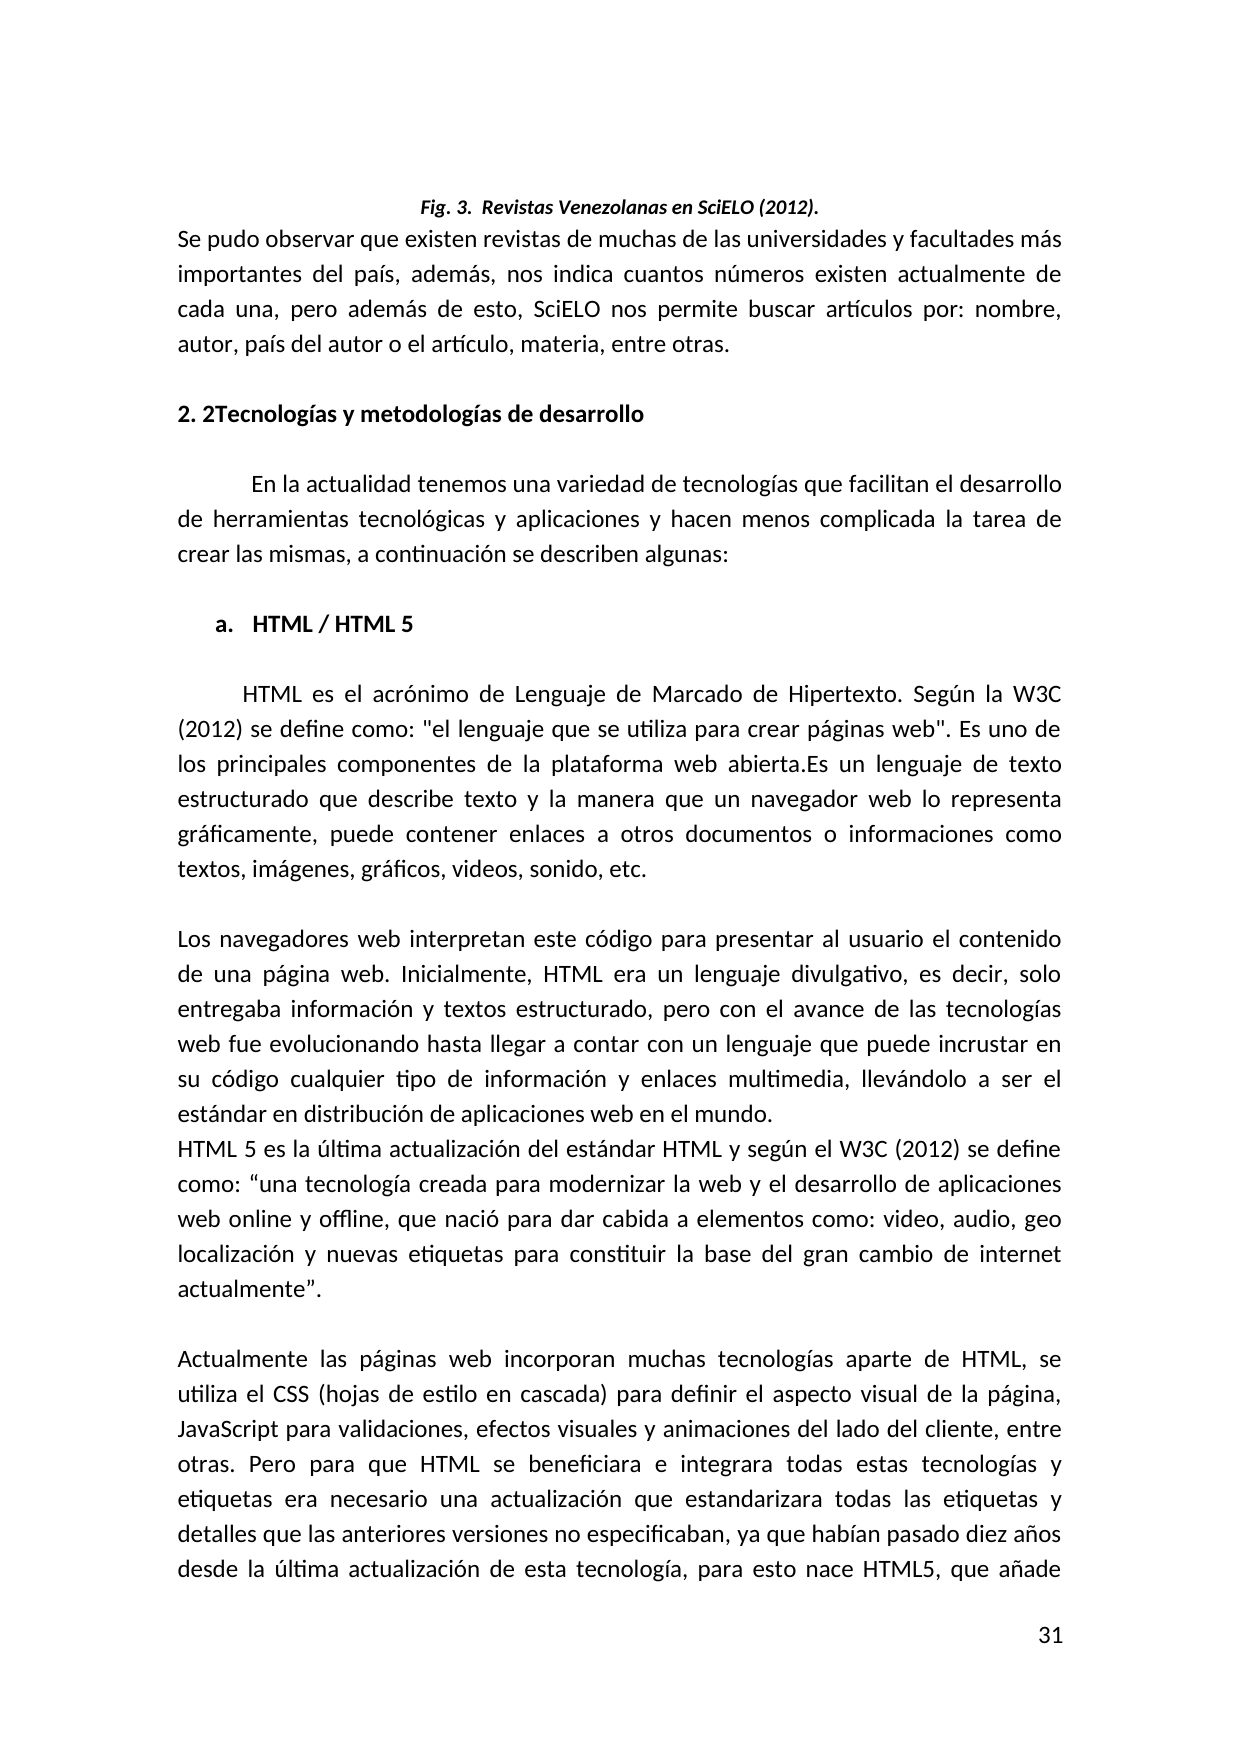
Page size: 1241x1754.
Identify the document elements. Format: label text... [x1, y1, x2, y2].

text En la actualidad tenemos una variedad de tecnologías que facilitan el desarrollo de herramientas tecnológicas y aplicaciones y hacen menos complicada la tarea de crear las mismas, a continuación se describen algunas: [177, 468, 1063, 569]
list HTML / HTML 5 [215, 608, 1063, 639]
list HTML 5 es la última actualización del estándar HTML y según el W3C (2012) se define como: “una tecnología creada para modernizar la web y el desarrollo de aplicaciones web online y offline, que nació para dar cabida a elementos como: video, audio, geo localización y nuevas etiquetas para constituir la base del gran cambio de internet actualmente”. [177, 1133, 1063, 1304]
list Los navegadores web interpretan este código para presentar al usuario el contenido de una página web. Inicialmente, HTML era un lenguaje divulgativo, es decir, solo entregaba información y textos estructurado, pero con el avance de las tecnologías web fue evolucionando hasta llegar a contar con un lenguaje que puede incrustar en su código cualquier tipo de información y enlaces multimedia, llevándolo a ser el estándar en distribución de aplicaciones web en el mundo. [177, 923, 1063, 1129]
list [177, 1343, 1063, 1584]
text 2. 2Tecnologías y metodologías de desarrollo [177, 398, 1063, 429]
text Se pudo observar que existen revistas de muchas de las universidades y facultades más importantes del país, además, nos indica cuantos números existen actualmente de cada una, pero además de esto, SciELO nos permite buscar artículos por: nombre, autor, país del autor o el artículo, materia, entre otras. [177, 223, 1063, 359]
text Fig. 3. Revistas Venezolanas en SciELO (2012). [177, 194, 1063, 220]
list HTML es el acrónimo de Lenguaje de Marcado de Hipertexto. Según la W3C (2012) se define como: "el lenguaje que se utiliza para crear páginas web". Es uno de los principales componentes de la plataforma web abierta.Es un lenguaje de texto estructurado que describe texto y la manera que un navegador web lo representa gráficamente, puede contener enlaces a otros documentos o informaciones como textos, imágenes, gráficos, videos, sonido, etc. [177, 678, 1063, 884]
